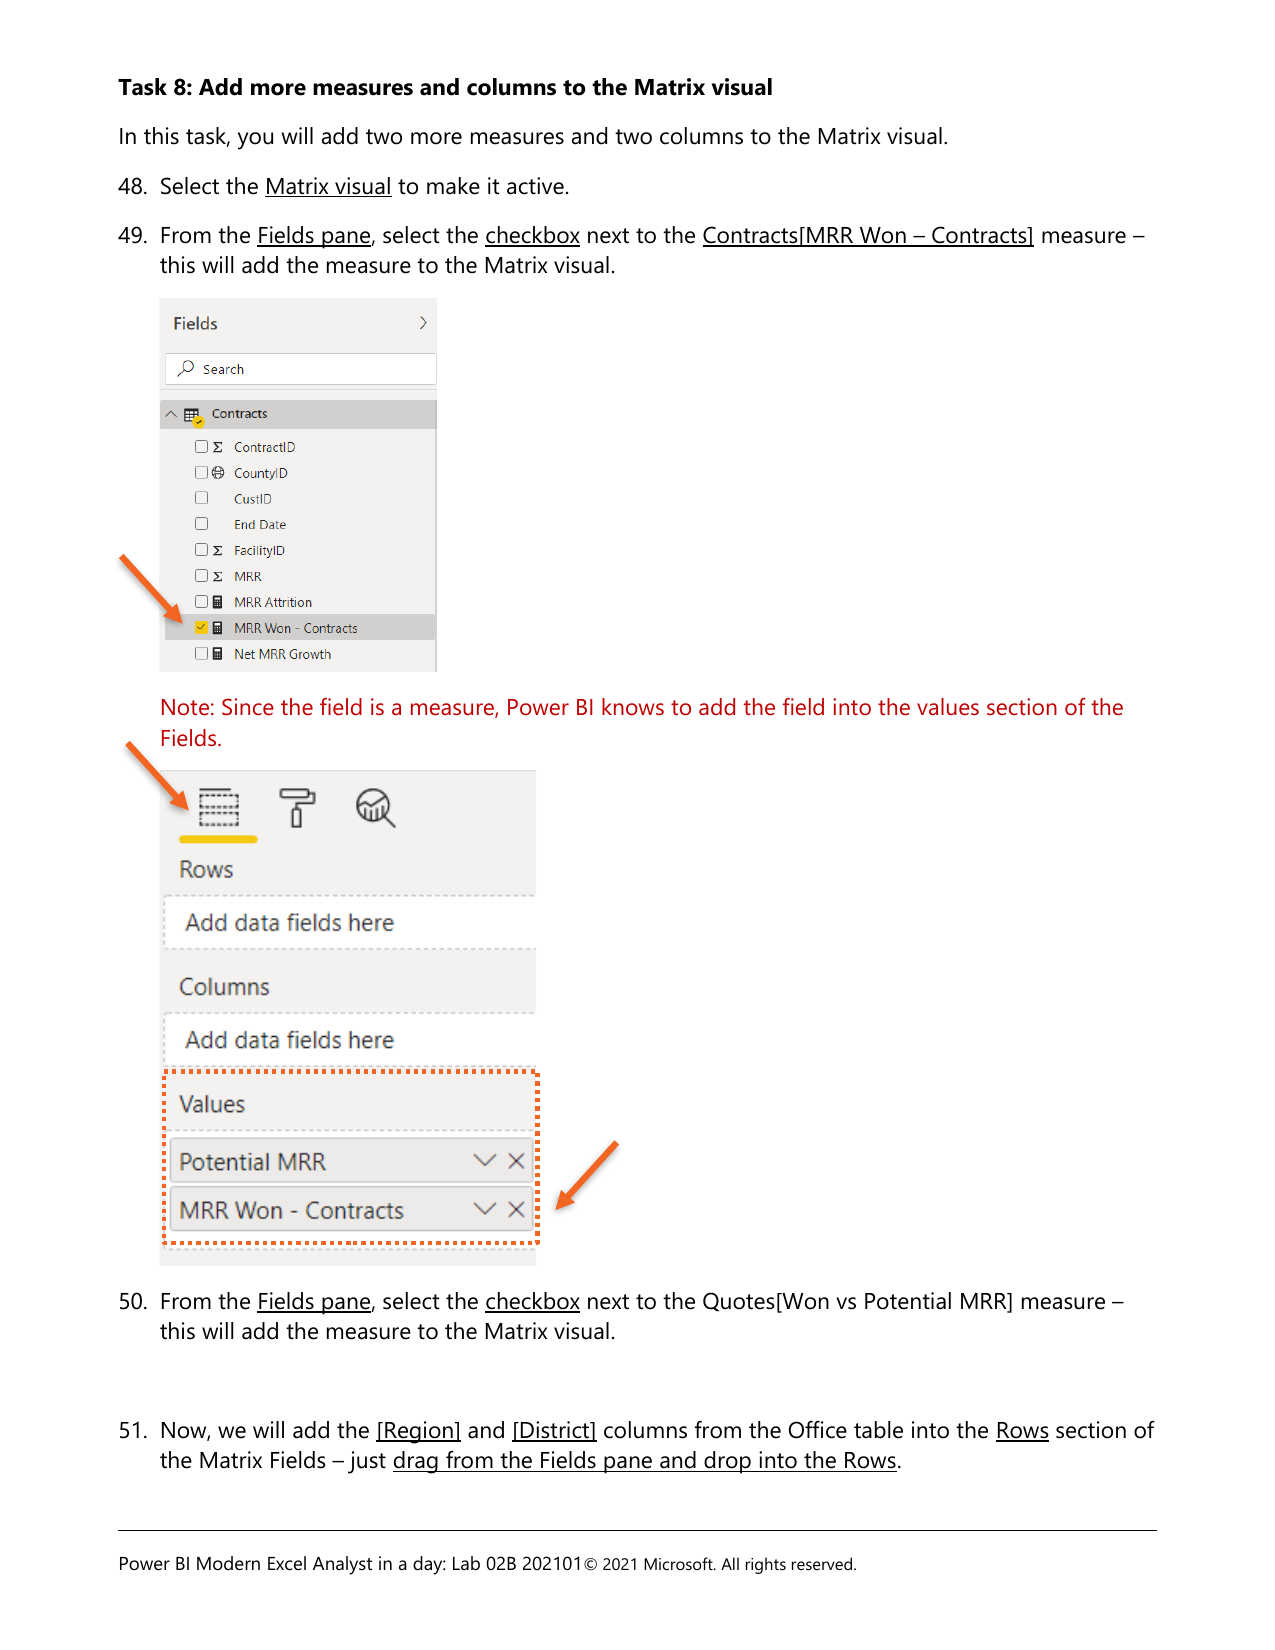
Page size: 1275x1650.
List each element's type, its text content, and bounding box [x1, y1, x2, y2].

picture [159, 770, 537, 1266]
text From the Fields pane, select the checkbox next to the Contracts[MRR Won – Contracts] measure – this will add the measure to the Matrix visual. [118, 219, 1157, 280]
text In this task, you will add two more measures and two columns to the Matrix visual. [118, 120, 1157, 151]
picture [159, 298, 437, 672]
text Now, we will add the [Region] and [District] columns from the Office table into the Rows section of the Matrix Fields – just drag from the Fields pane and drop into the Rows. [118, 1414, 1157, 1475]
subtitle Task 8: Add more measures and columns to the Matrix visual [118, 71, 1157, 101]
list Note: Since the field is a measure, Power BI knows to add the field into the values section of the Fields. [159, 691, 1157, 752]
text Select the Matrix visual to make it active. [118, 169, 1157, 200]
text From the Fields pane, select the checkbox next to the Quotes[Won vs Potential MRR] measure – this will add the measure to the Matrix visual. [118, 1284, 1157, 1346]
